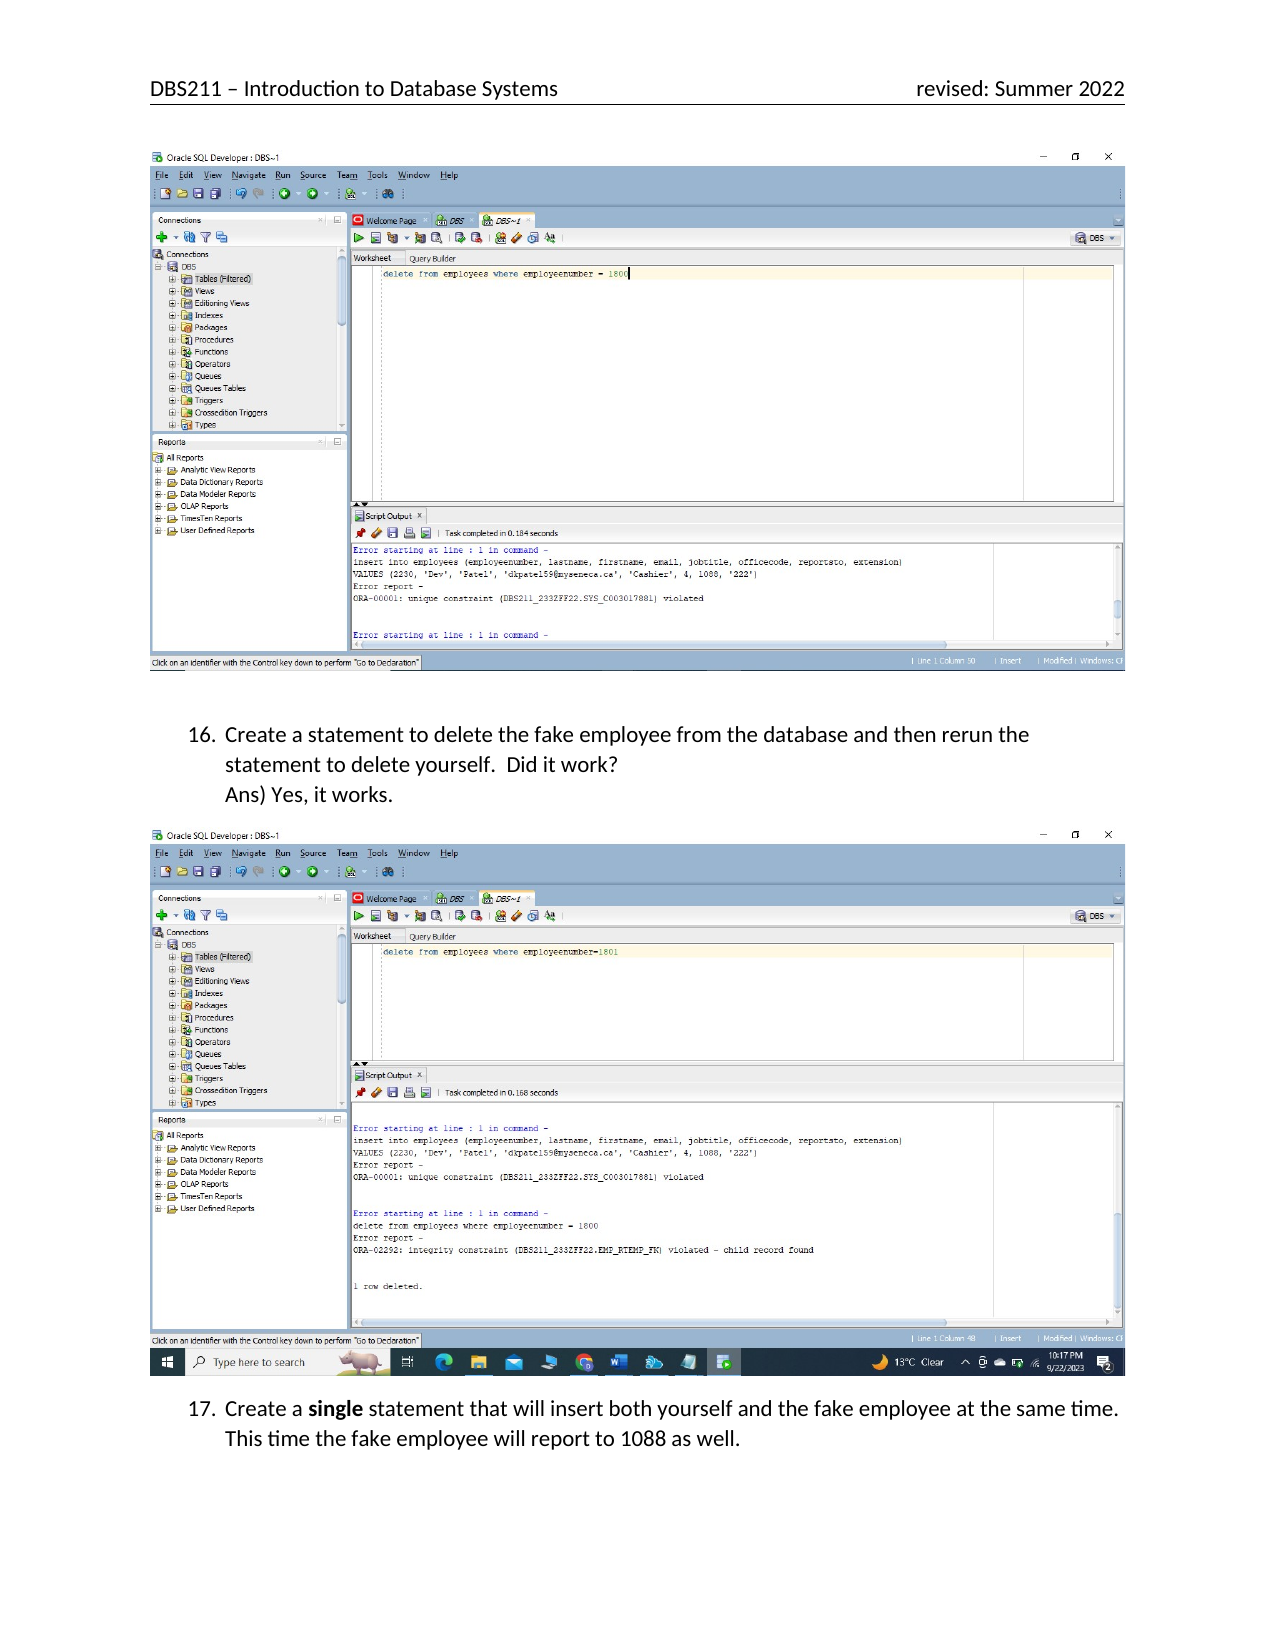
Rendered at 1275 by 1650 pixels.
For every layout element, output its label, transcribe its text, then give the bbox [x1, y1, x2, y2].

picture [150, 827, 1125, 1376]
list Create a statement to delete the fake employee from the database and then rerun the statement to delete yourself. Did it work? Ans) Yes, it works. [187, 720, 1125, 808]
picture [150, 150, 1125, 671]
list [187, 1394, 1125, 1453]
